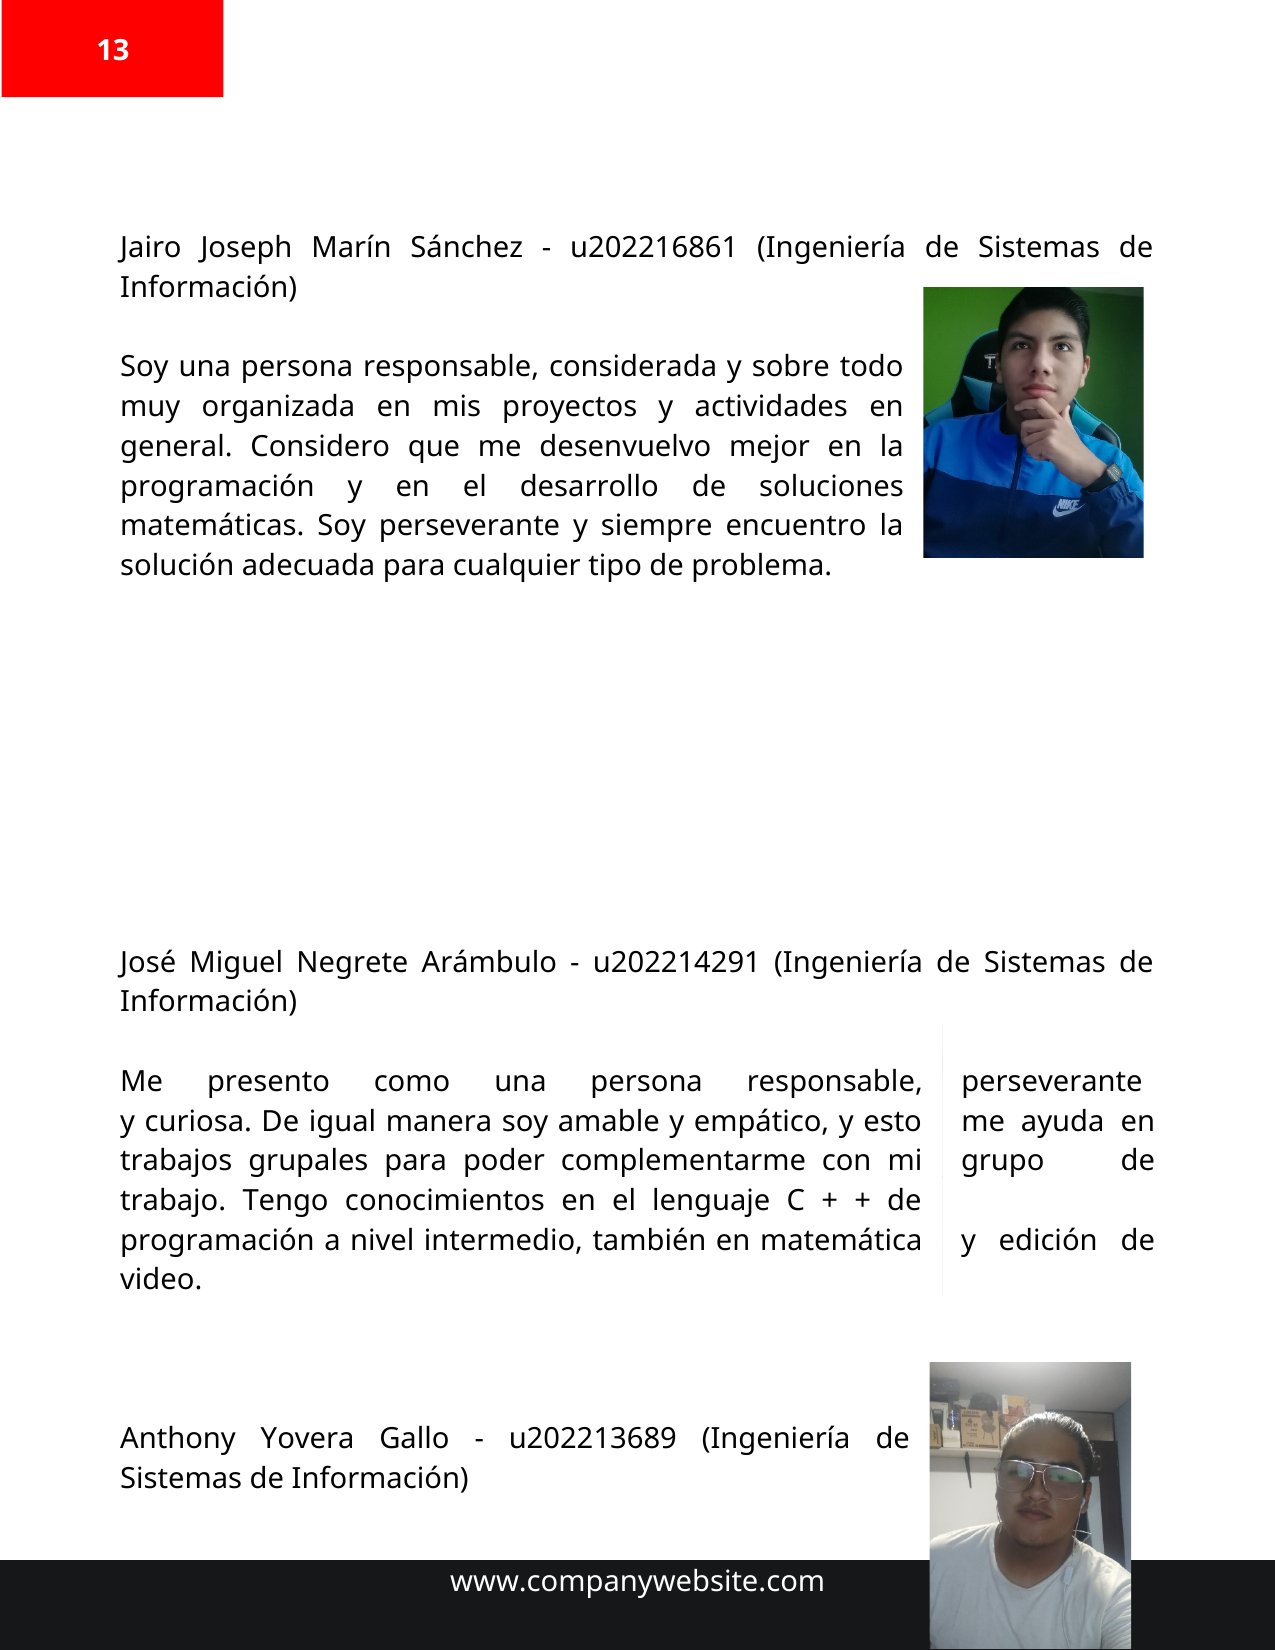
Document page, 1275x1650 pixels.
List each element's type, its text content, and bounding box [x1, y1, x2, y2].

text Soy una persona responsable, considerada y sobre todo muy organizada en mis proyectos y actividades en general. Considero que me desenvuelvo mejor en la programación y en el desarrollo de soluciones matemáticas. Soy perseverante y siempre encuentro la solución adecuada para cualquier tipo de problema. [120, 346, 1155, 584]
text José Miguel Negrete Arámbulo - u202214291 (Ingeniería de Sistemas de Información) [120, 941, 1155, 1020]
text Me presento como una persona responsable, perseverante y curiosa. De igual manera soy amable y empático, y esto me ayuda en trabajos grupales para poder complementarme con mi grupo de trabajo. Tengo conocimientos en el lenguaje C + + de programación a nivel intermedio, también en matemática y edición de video. [120, 1060, 1155, 1298]
text Jairo Joseph Marín Sánchez - u202216861 (Ingeniería de Sistemas de Información) [120, 227, 1155, 306]
text Anthony Yovera Gallo - u202213689 (Ingeniería de Sistemas de Información) [120, 1417, 1155, 1497]
picture [921, 287, 1144, 556]
